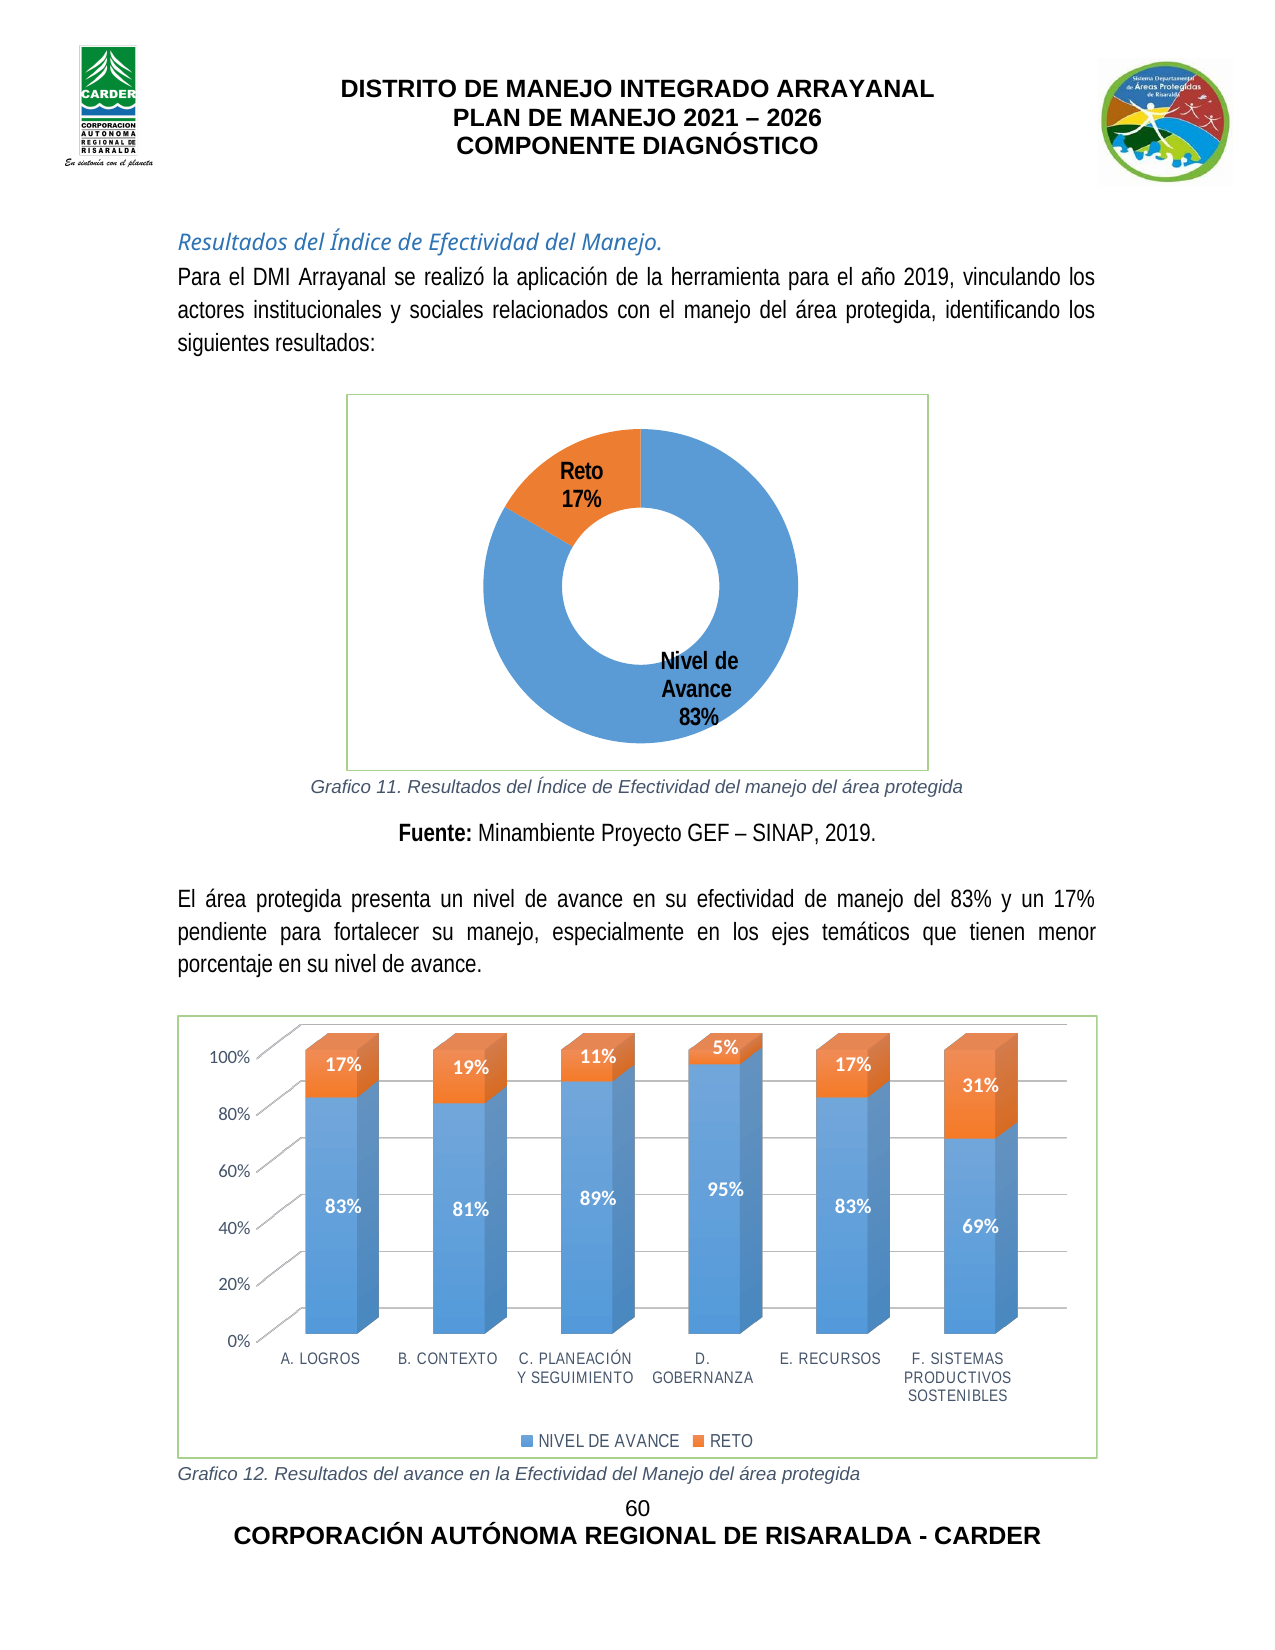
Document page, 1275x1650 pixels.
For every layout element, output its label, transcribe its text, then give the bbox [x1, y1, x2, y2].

subtitle Resultados del Índice de Efectividad del Manejo. [177, 226, 1098, 257]
text Fuente: Minambiente Proyecto GEF – SINAP, 2019. [177, 818, 1098, 846]
text El área protegida presenta un nivel de avance en su efectividad de manejo del 83% y un 17% pendiente para fortalecer su manejo, especialmente en los ejes temáticos que tienen menor porcentaje en su nivel de avance. [177, 884, 1098, 978]
text Para el DMI Arrayanal se realizó la aplicación de la herramienta para el año 2019, vinculando los actores institucionales y sociales relacionados con el manejo del área protegida, identificando los siguientes resultados: [177, 262, 1098, 356]
picture [59, 38, 159, 177]
picture [1097, 58, 1234, 187]
text Grafico 11. Resultados del Índice de Efectividad del manejo del área protegida [177, 775, 1098, 797]
text Grafico 12. Resultados del avance en la Efectividad del Manejo del área protegida [177, 1463, 1098, 1484]
